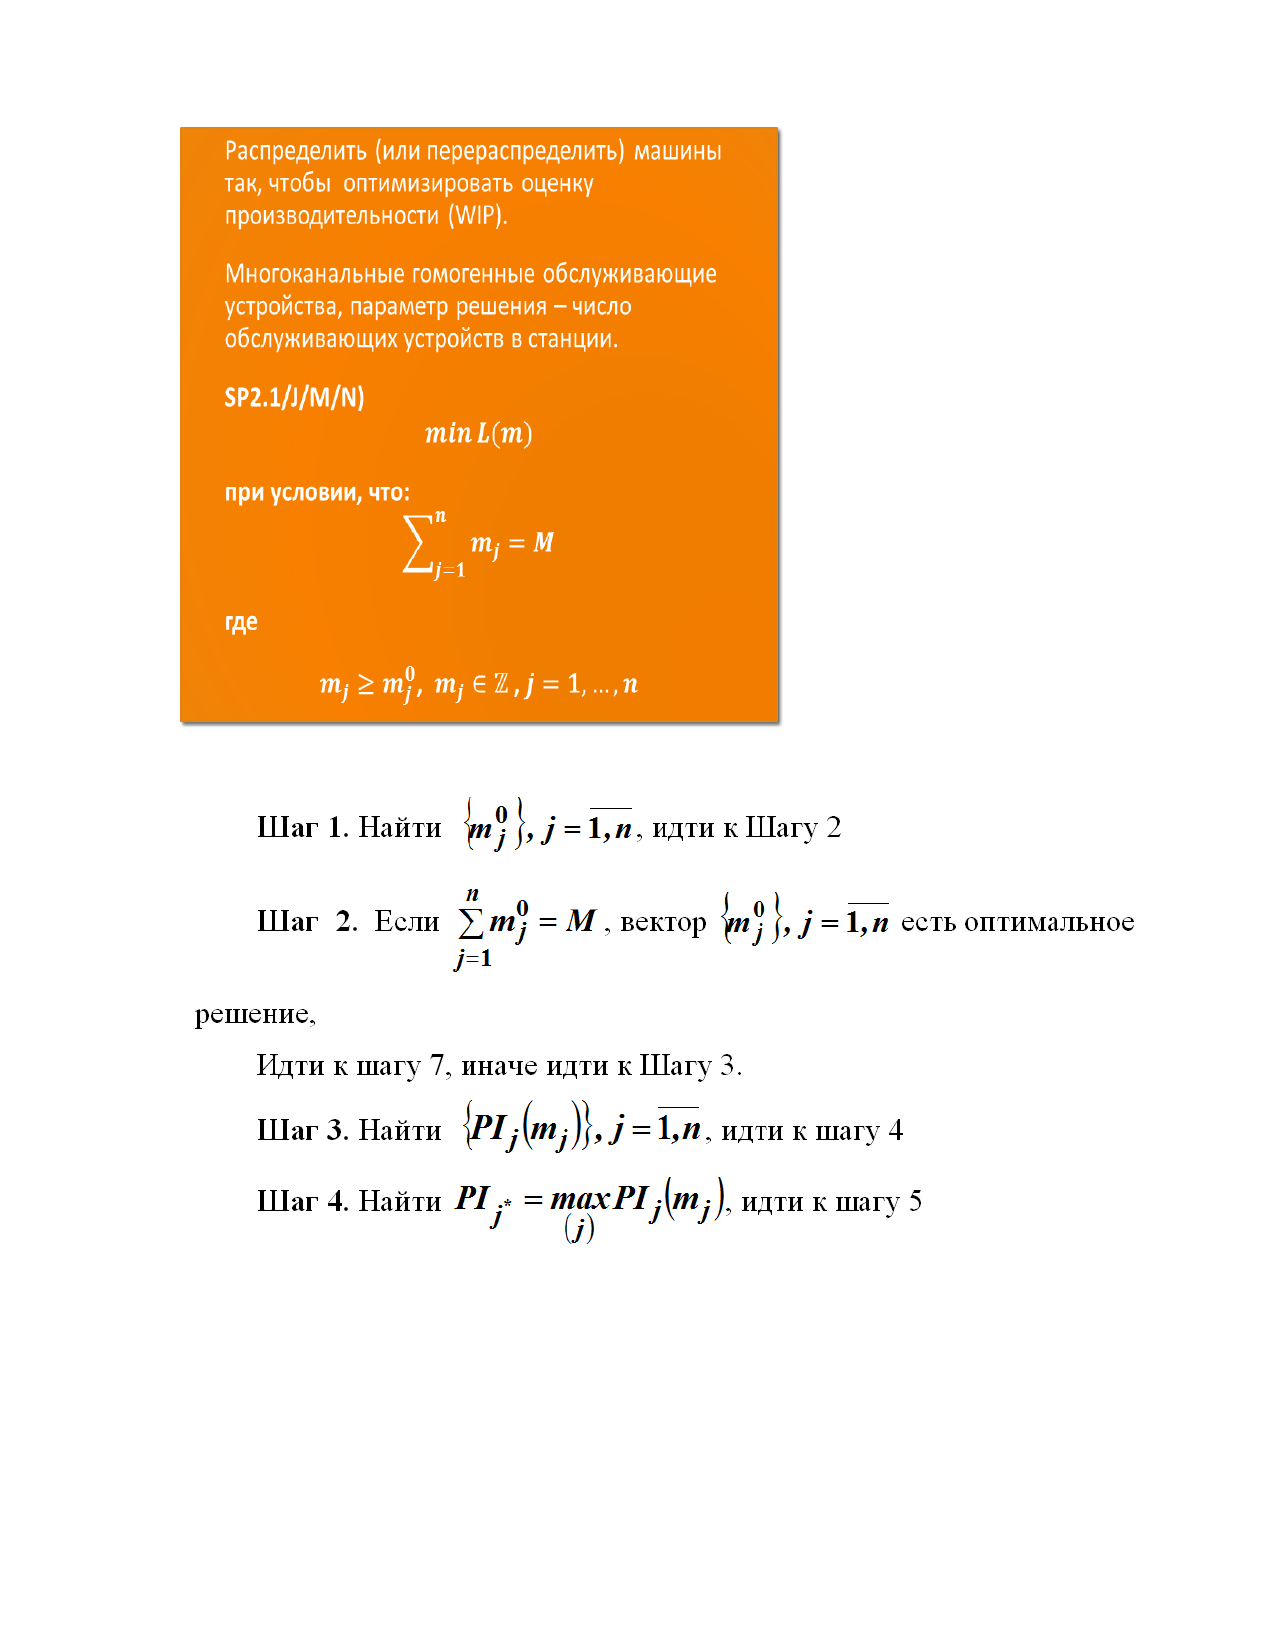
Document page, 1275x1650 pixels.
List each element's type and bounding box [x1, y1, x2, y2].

picture [177, 795, 1152, 1257]
picture [177, 118, 785, 779]
